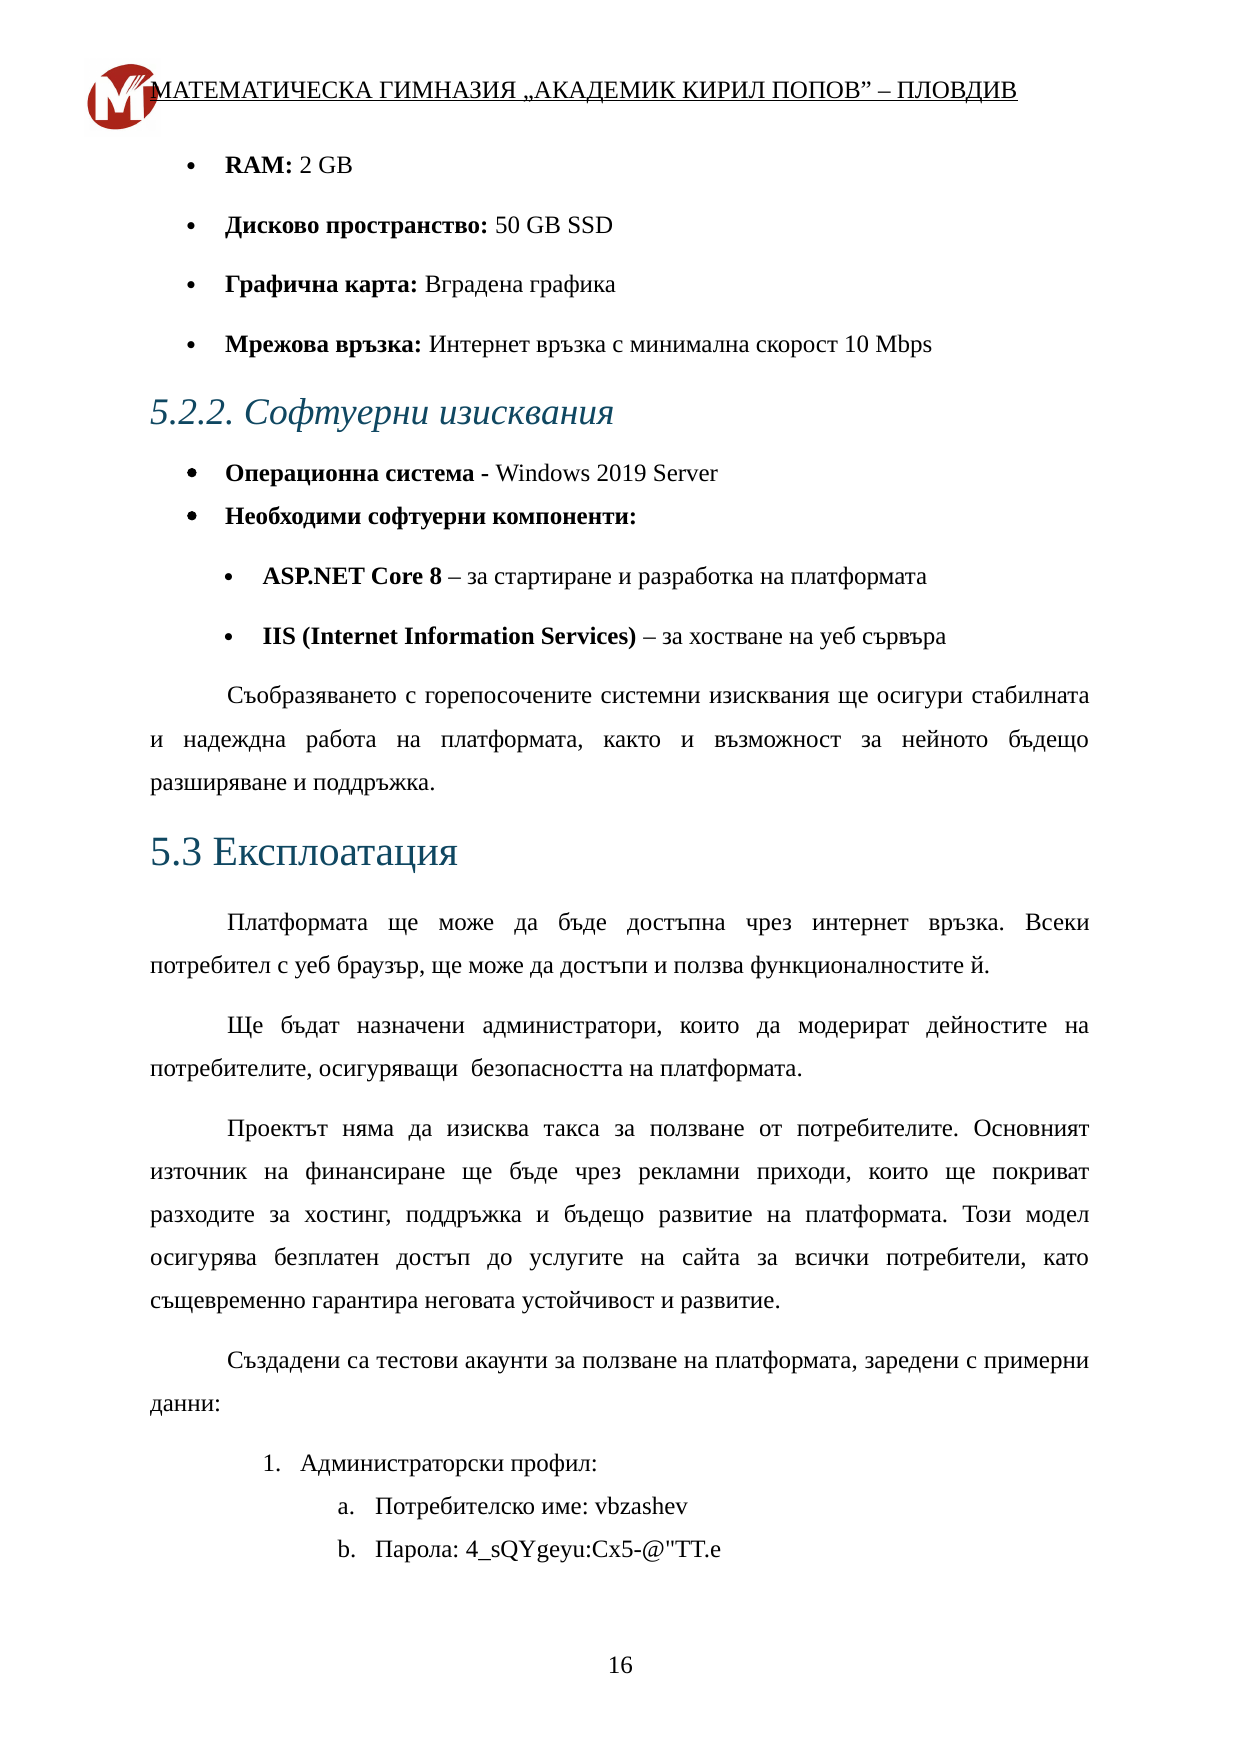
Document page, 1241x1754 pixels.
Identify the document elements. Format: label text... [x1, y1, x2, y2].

text Платформата ще може да бъде достъпна чрез интернет връзка. Всеки потребител с уеб браузър, ще може да достъпи и ползва функционалностите й. [150, 907, 1090, 979]
picture [83, 58, 162, 137]
list Графична карта: Вградена графика [187, 269, 1090, 298]
list Дисково пространство: 50 GB SSD [187, 210, 1090, 238]
text Ще бъдат назначени администратори, които да модерират дейностите на потребителите, осигуряващи безопасността на платформата. [150, 1010, 1090, 1082]
subtitle 5.3 Експлоатация [150, 827, 1090, 874]
list ASP.NET Core 8 – за стартиране и разработка на платформата [225, 561, 1090, 590]
list Мрежова връзка: Интернет връзка с минимална скорост 10 Mbps [187, 329, 1090, 358]
list RAM: 2 GB [187, 150, 1090, 179]
text Проектът няма да изисква такса за ползване от потребителите. Основният източник на финансиране ще бъде чрез рекламни приходи, които ще покриват разходите за хостинг, поддръжка и бъдещо развитие на платформата. Този модел осигурява безплатен достъп до услугите на сайта за всички потребители, като същевременно гарантира неговата устойчивост и развитие. [150, 1113, 1090, 1314]
list Операционна система - Windows 2019 Server [187, 458, 1090, 487]
list Потребителско име: vbzashev [337, 1491, 1090, 1520]
list Необходими софтуерни компоненти: [187, 501, 1090, 530]
text Създадени са тестови акаунти за ползване на платформата, заредени с примерни данни: [150, 1345, 1090, 1417]
list IIS (Internet Information Services) – за хостване на уеб сървъра [225, 621, 1090, 649]
list Парола: 4_sQYgeyu:Cx5-@"TT.e [337, 1534, 1090, 1563]
subtitle 5.2.2. Софтуерни изисквания [150, 389, 1090, 432]
list Администраторски профил: [262, 1448, 1090, 1477]
text Съобразяването с горепосочените системни изисквания ще осигури стабилната и надеждна работа на платформата, както и възможност за нейното бъдещо разширяване и поддръжка. [150, 681, 1090, 796]
